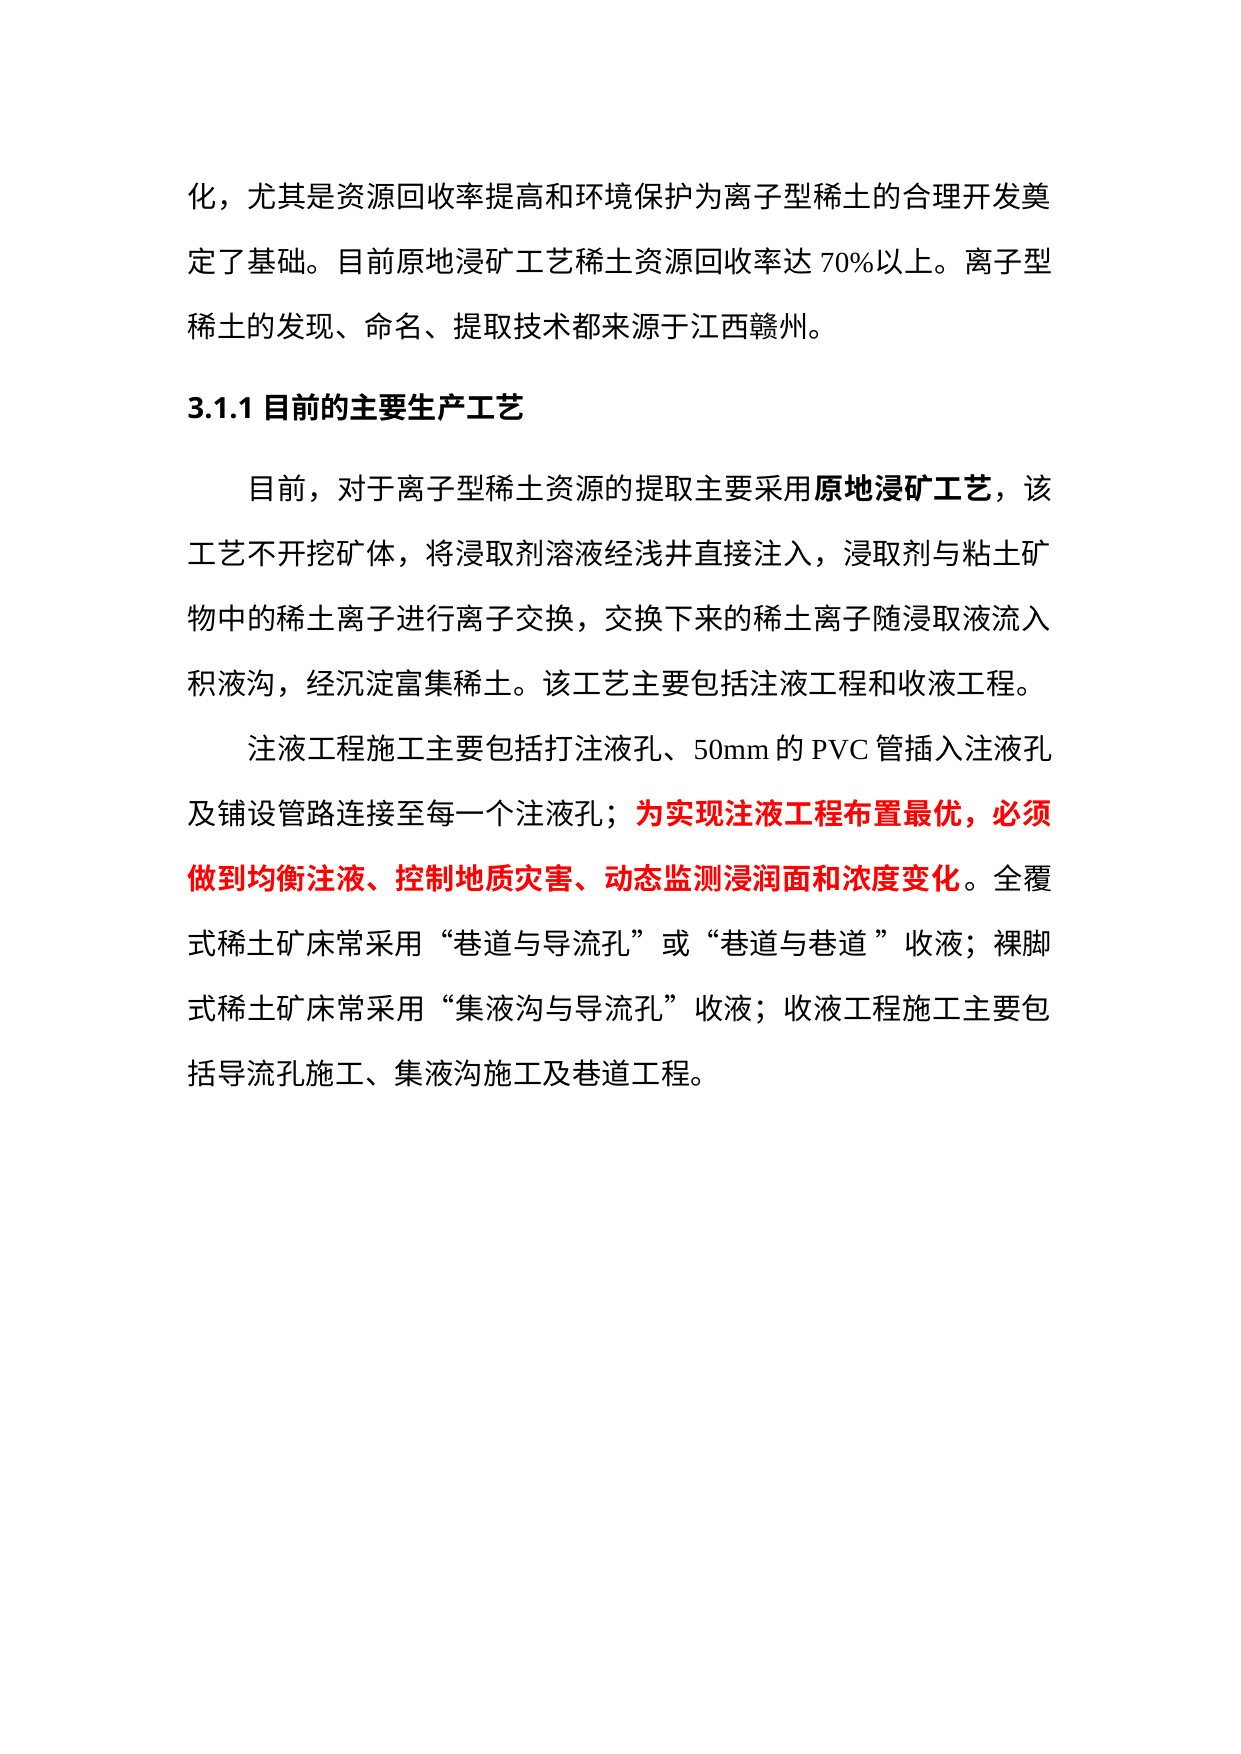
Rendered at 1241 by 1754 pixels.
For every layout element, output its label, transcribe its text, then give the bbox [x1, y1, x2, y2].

text 注液工程施工主要包括打注液孔、50mm的PVC管插入注液孔及铺设管路连接至每一个注液孔；为实现注液工程布置最优，必须做到均衡注液、控制地质灾害、动态监测浸润面和浓度变化。全覆式稀土矿床常采用“巷道与导流孔”或“巷道与巷道 ”收液；裸脚式稀土矿床常采用“集液沟与导流孔”收液；收液工程施工主要包括导流孔施工、集液沟施工及巷道工程。 [187, 714, 1053, 1104]
text 目前，对于离子型稀土资源的提取主要采用原地浸矿工艺，该工艺不开挖矿体，将浸取剂溶液经浅井直接注入，浸取剂与粘土矿物中的稀土离子进行离子交换，交换下来的稀土离子随浸取液流入积液沟，经沉淀富集稀土。该工艺主要包括注液工程和收液工程。 [187, 454, 1053, 714]
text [187, 162, 1053, 357]
text 3.1.1 目前的主要生产工艺 [187, 373, 1053, 438]
